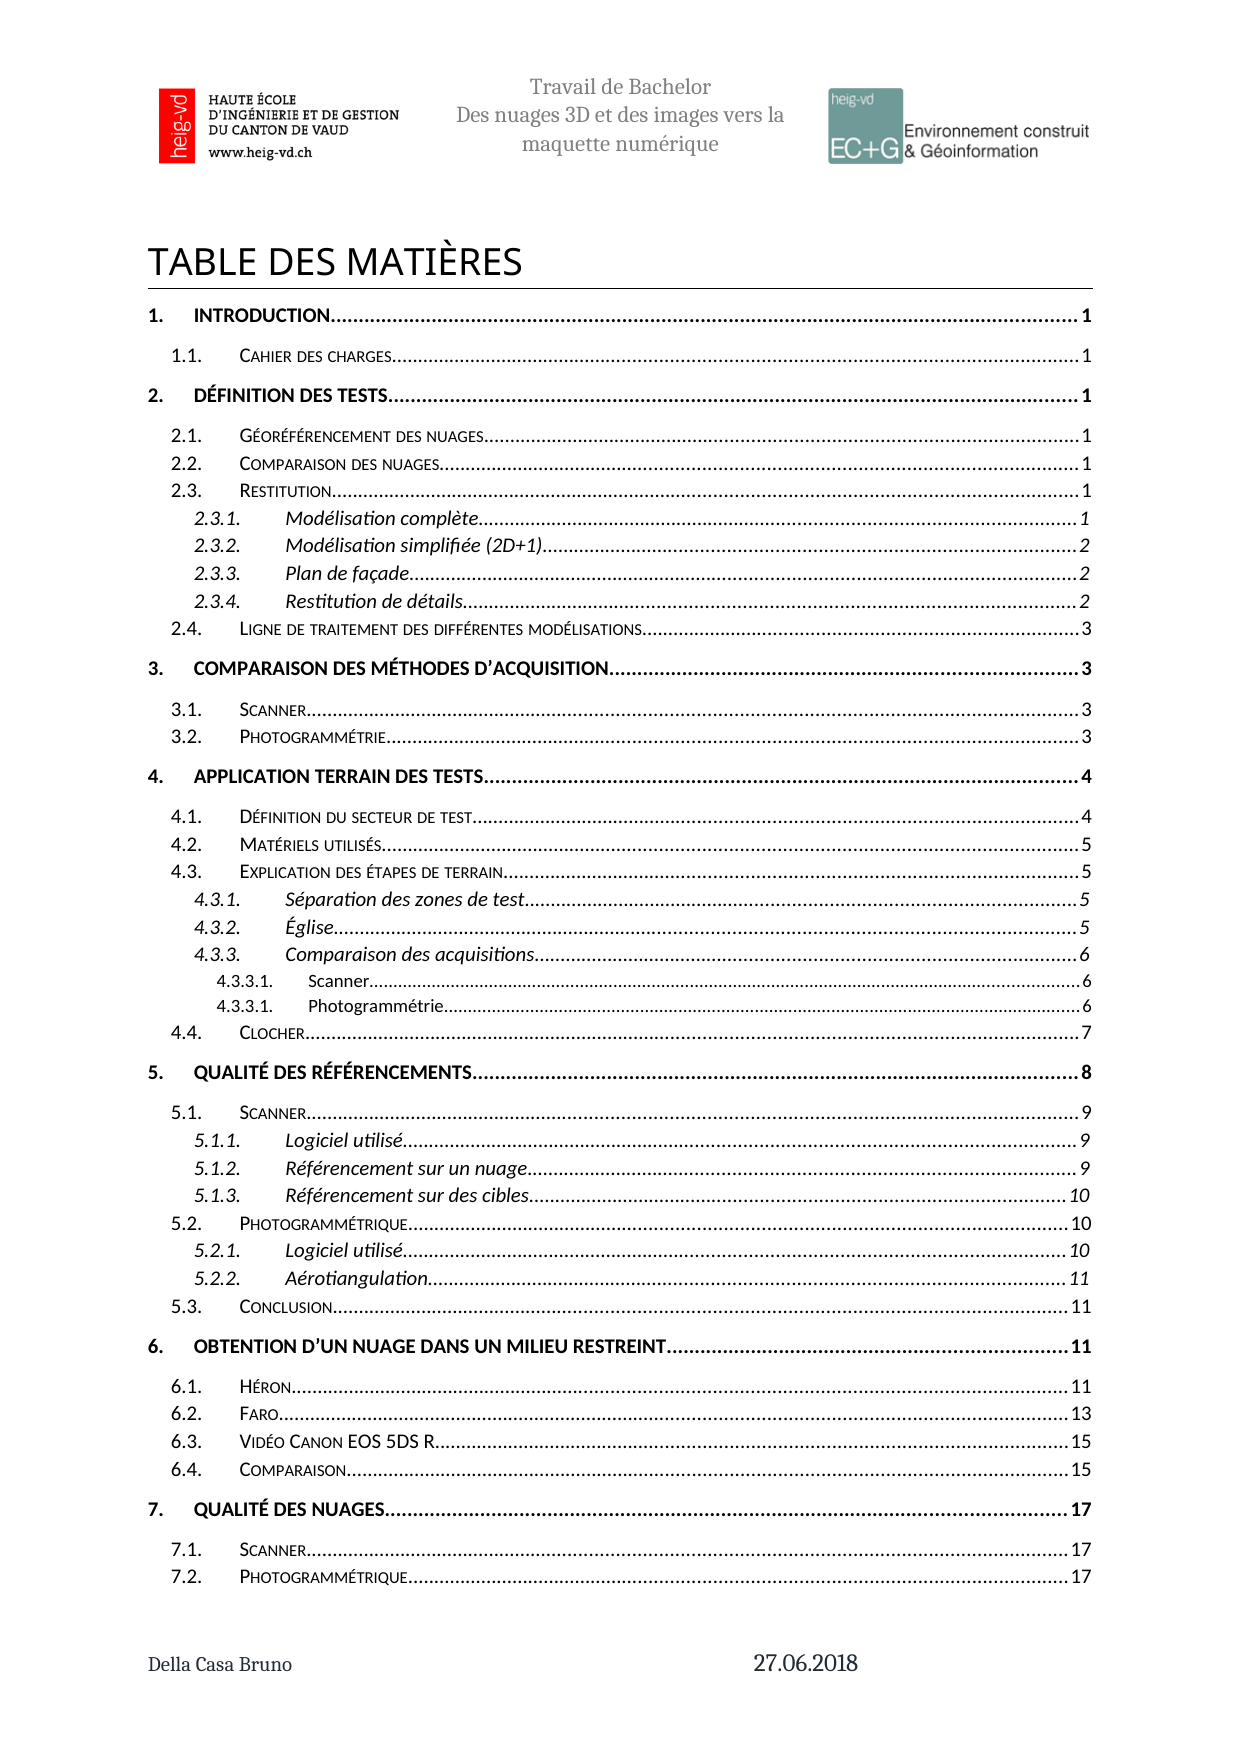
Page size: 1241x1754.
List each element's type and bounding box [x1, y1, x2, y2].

picture [147, 87, 410, 165]
picture [827, 87, 1093, 165]
